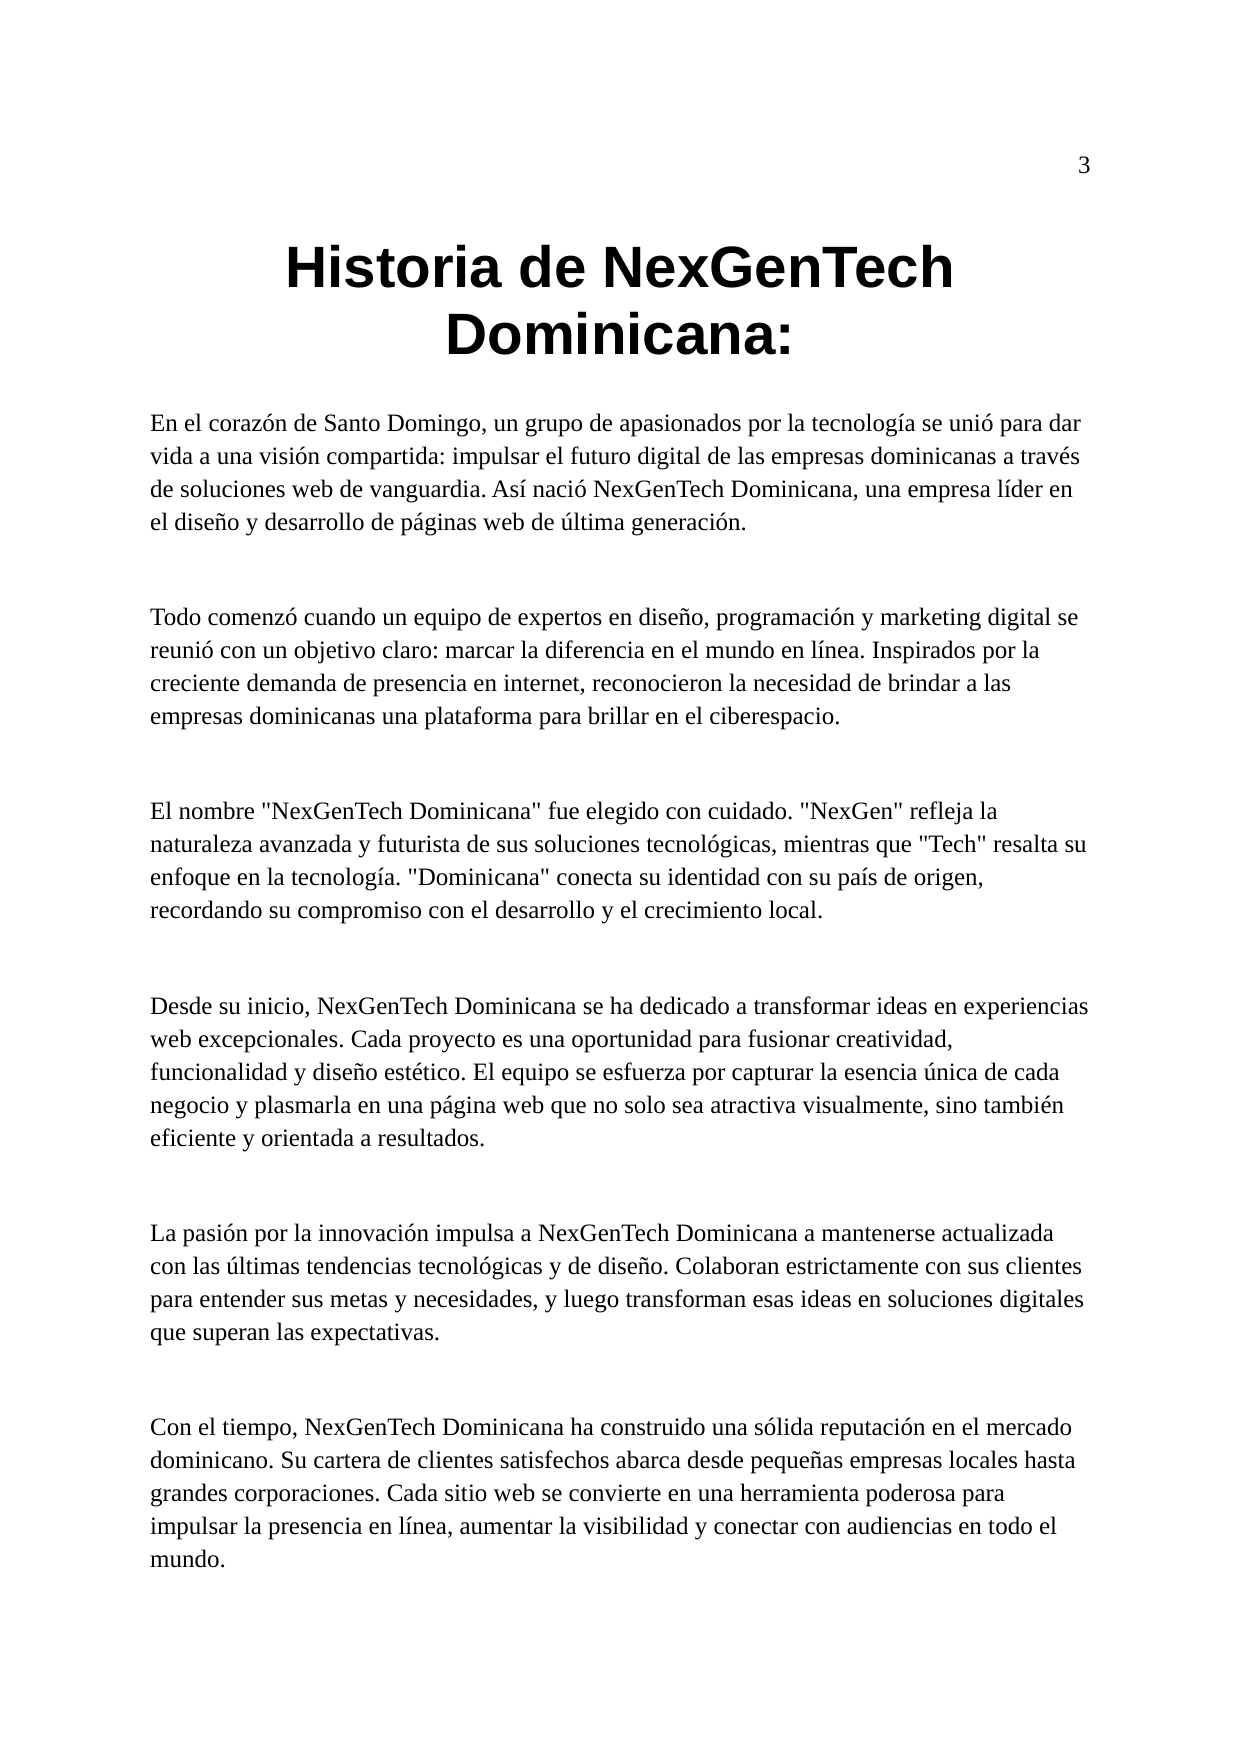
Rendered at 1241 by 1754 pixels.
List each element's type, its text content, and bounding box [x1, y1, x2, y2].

text El nombre "NexGenTech Dominicana" fue elegido con cuidado. "NexGen" refleja la naturaleza avanzada y futurista de sus soluciones tecnológicas, mientras que "Tech" resalta su enfoque en la tecnología. "Dominicana" conecta su identidad con su país de origen, recordando su compromiso con el desarrollo y el crecimiento local. [150, 796, 1090, 924]
text Con el tiempo, NexGenTech Dominicana ha construido una sólida reputación en el mercado dominicano. Su cartera de clientes satisfechos abarca desde pequeñas empresas locales hasta grandes corporaciones. Cada sitio web se convierte en una herramienta poderosa para impulsar la presencia en línea, aumentar la visibilidad y conectar con audiencias en todo el mundo. [150, 1412, 1090, 1573]
text En el corazón de Santo Domingo, un grupo de apasionados por la tecnología se unió para dar vida a una visión compartida: impulsar el futuro digital de las empresas dominicanas a través de soluciones web de vanguardia. Así nació NexGenTech Dominicana, una empresa líder en el diseño y desarrollo de páginas web de última generación. [150, 408, 1090, 536]
text Desde su inicio, NexGenTech Dominicana se ha dedicado a transformar ideas en experiencias web excepcionales. Cada proyecto es una oportunidad para fusionar creatividad, funcionalidad y diseño estético. El equipo se esfuerza por capturar la esencia única de cada negocio y plasmarla en una página web que no solo sea atractiva visualmente, sino también eficiente y orientada a resultados. [150, 991, 1090, 1152]
title Historia de NexGenTech Dominicana: [150, 232, 1090, 367]
text Todo comenzó cuando un equipo de expertos en diseño, programación y marketing digital se reunió con un objetivo claro: marcar la diferencia en el mundo en línea. Inspirados por la creciente demanda de presencia en internet, reconocieron la necesidad de brindar a las empresas dominicanas una plataforma para brillar en el ciberespacio. [150, 602, 1090, 730]
text La pasión por la innovación impulsa a NexGenTech Dominicana a mantenerse actualizada con las últimas tendencias tecnológicas y de diseño. Colaboran estrictamente con sus clientes para entender sus metas y necesidades, y luego transforman esas ideas en soluciones digitales que superan las expectativas. [150, 1218, 1090, 1346]
